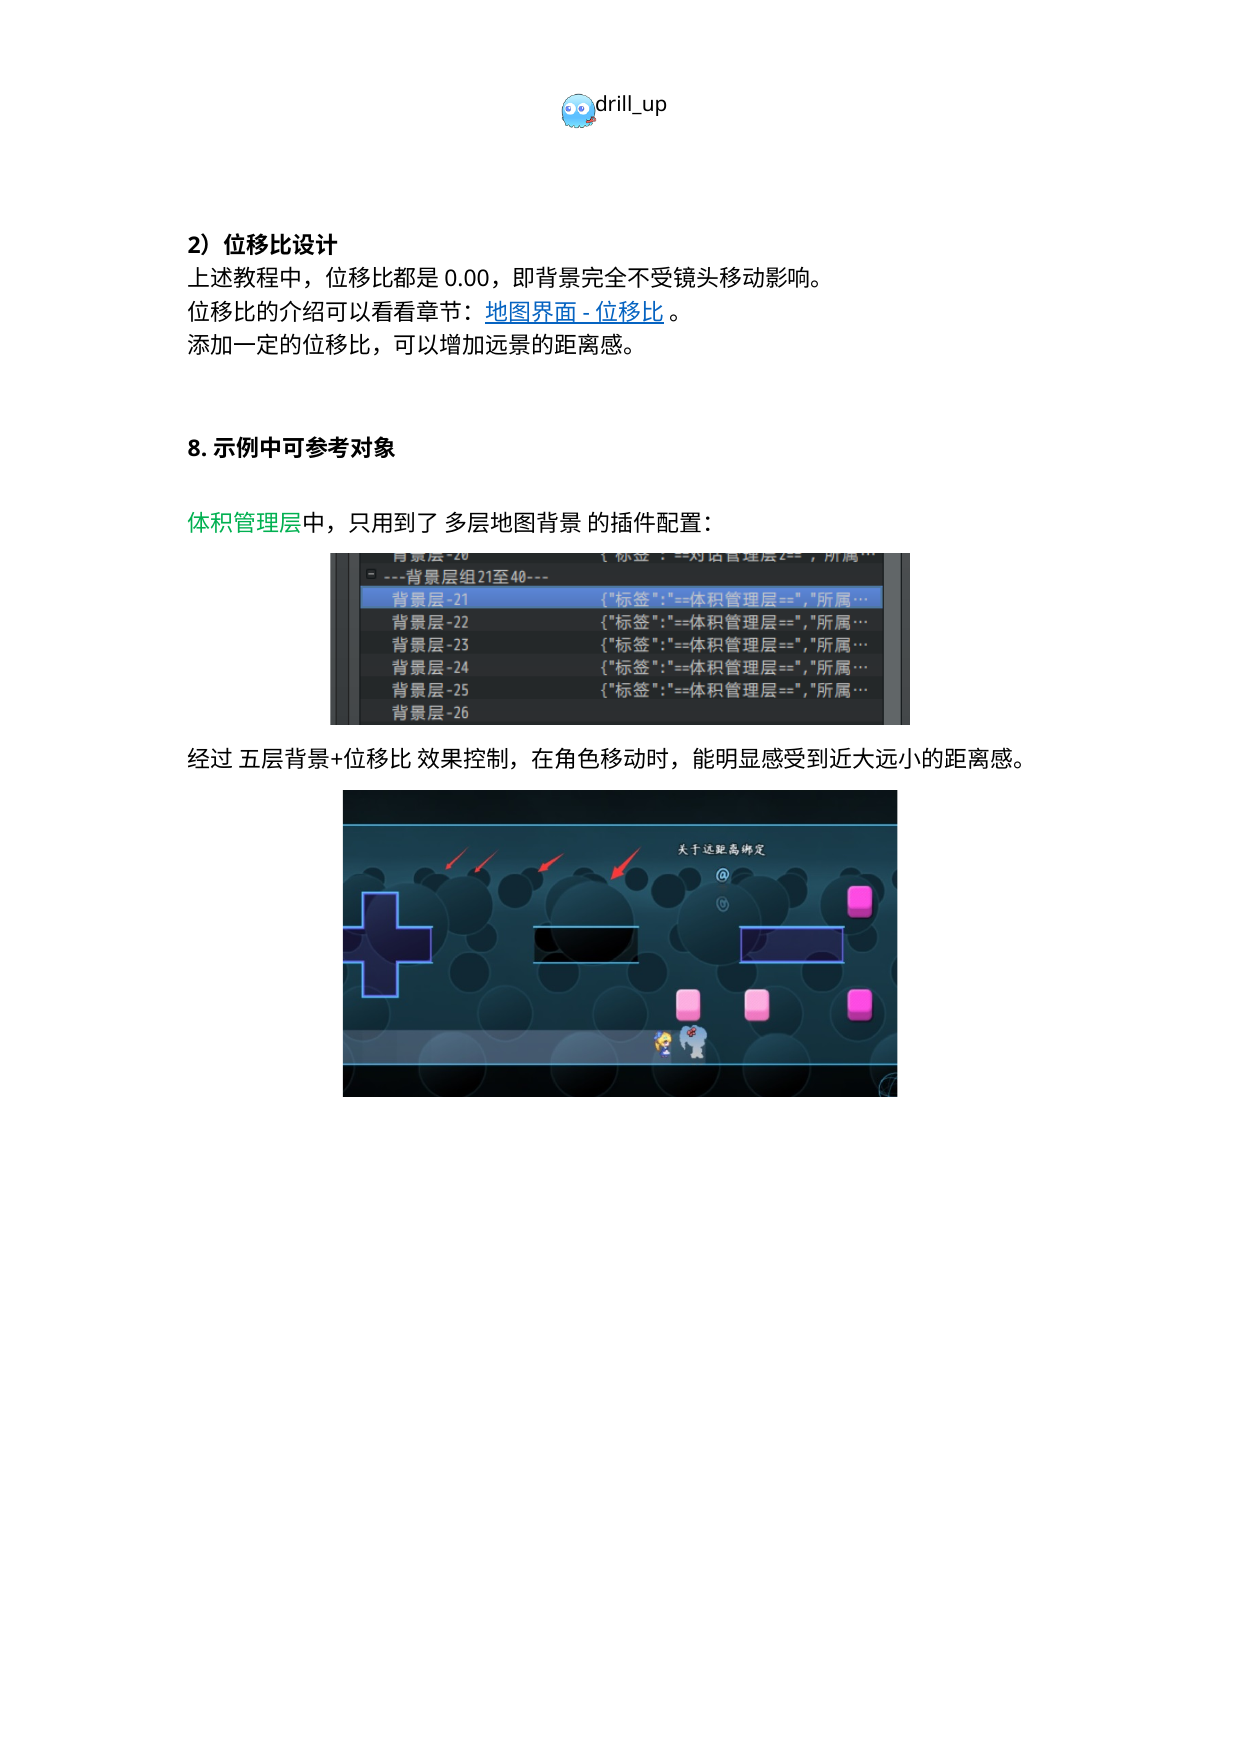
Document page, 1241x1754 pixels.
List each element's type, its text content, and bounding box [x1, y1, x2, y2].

picture [330, 553, 910, 725]
text 位移比的介绍可以看看章节：地图界面 - 位移比 。 [187, 294, 1053, 327]
text 添加一定的位移比，可以增加远景的距离感。 [187, 327, 1053, 360]
text 上述教程中，位移比都是0.00，即背景完全不受镜头移动影响。 [187, 260, 1053, 294]
subtitle 8. 示例中可参考对象 [187, 430, 1053, 463]
text 2）位移比设计 [187, 227, 1053, 260]
text 经过 五层背景+位移比 效果控制，在角色移动时，能明显感受到近大远小的距离感。 [187, 725, 1053, 790]
text 体积管理层中，只用到了 多层地图背景 的插件配置： [187, 488, 1053, 553]
picture [342, 790, 898, 1097]
picture [556, 88, 597, 130]
